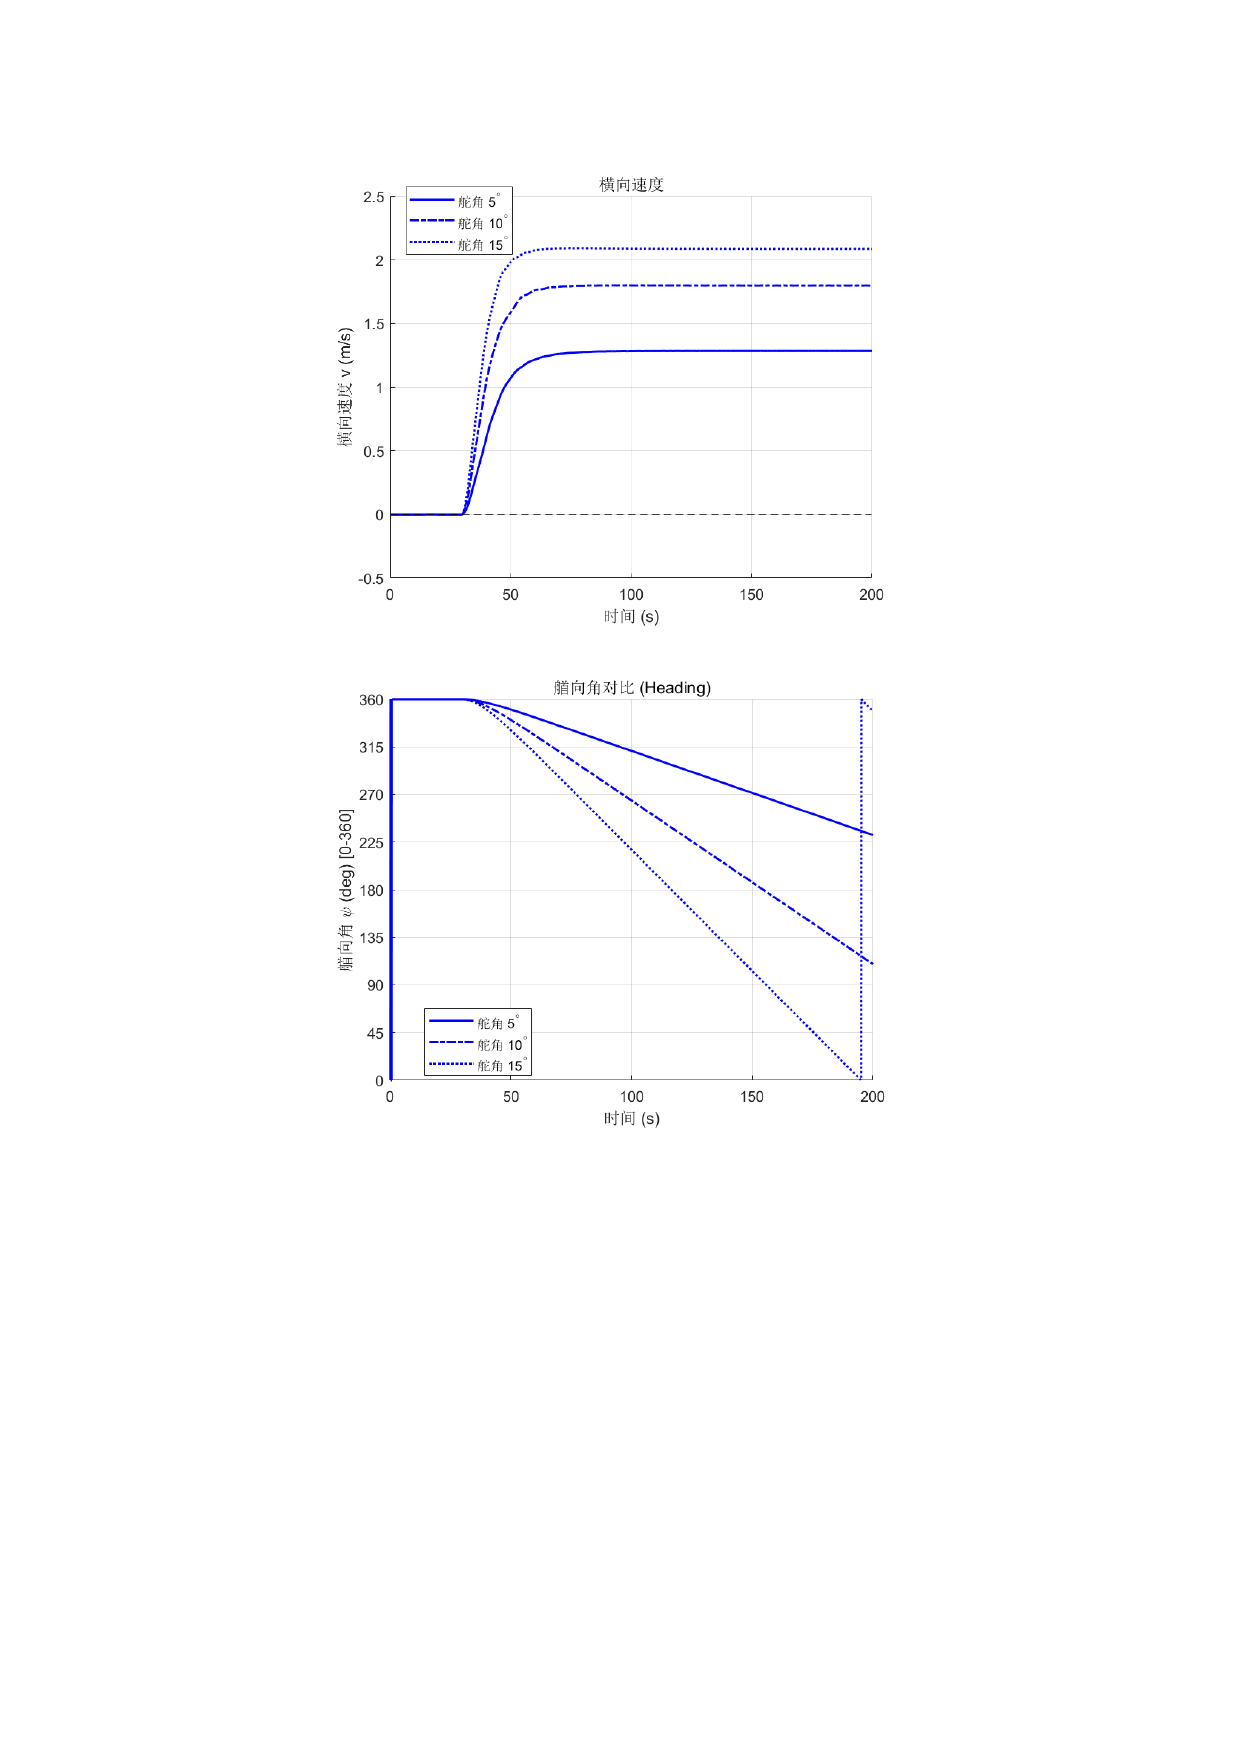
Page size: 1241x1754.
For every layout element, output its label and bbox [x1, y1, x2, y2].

picture [310, 162, 931, 629]
picture [309, 664, 932, 1131]
